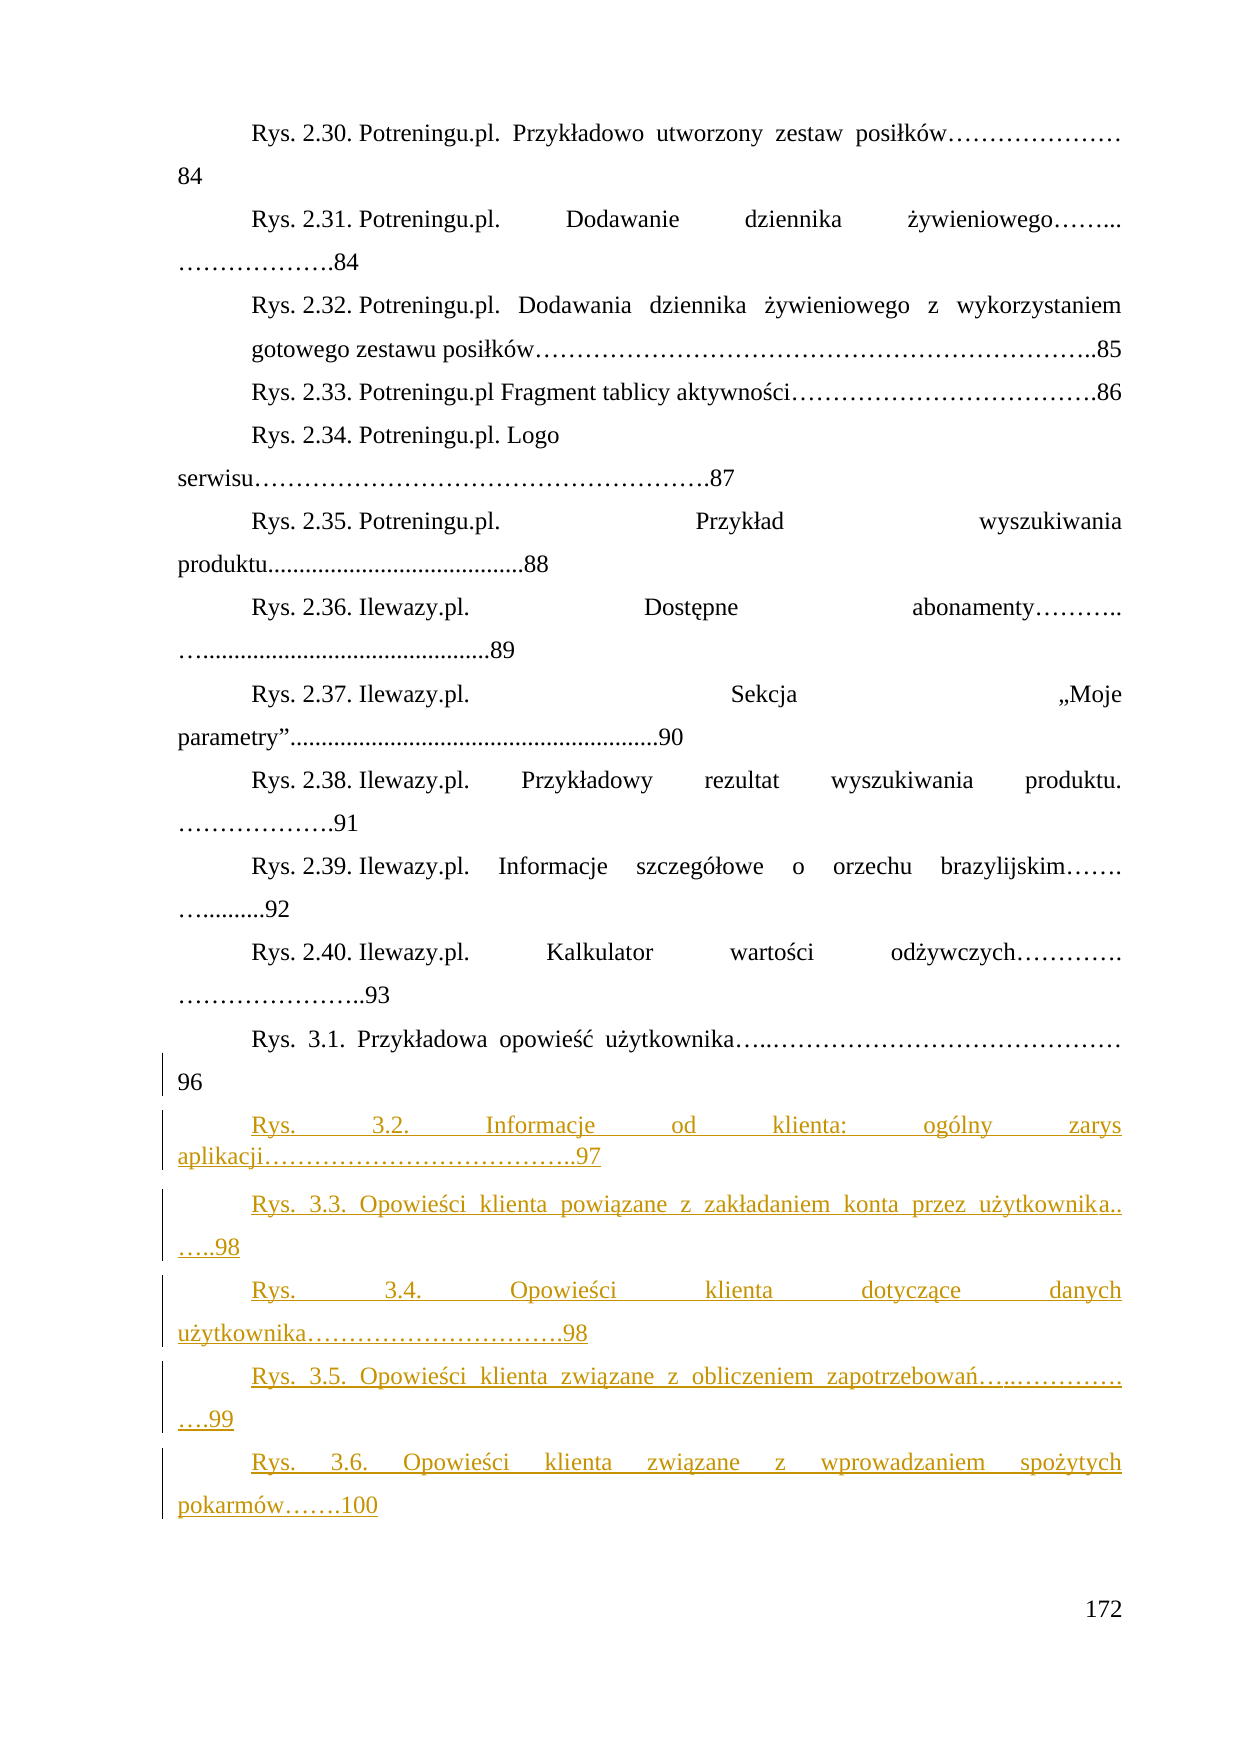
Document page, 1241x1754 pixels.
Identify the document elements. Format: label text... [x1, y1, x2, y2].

text Rys. 2.39. Ilewazy.pl. Informacje szczegółowe o orzechu brazylijskim…….…..........92 [177, 851, 1122, 923]
text Rys. 2.31. Potreningu.pl. Dodawanie dziennika żywieniowego……...……………….84 [177, 204, 1122, 276]
text Rys. 2.40. Ilewazy.pl. Kalkulator wartości odżywczych………….…………………..93 [177, 937, 1122, 1009]
text Rys. 2.30. Potreningu.pl. Przykładowo utworzony zestaw posiłków…………………84 [177, 118, 1122, 190]
text Rys. 2.38. Ilewazy.pl. Przykładowy rezultat wyszukiwania produktu.……………….91 [177, 765, 1122, 837]
text Rys. 3.1. Przykładowa opowieść użytkownika…..……………………………………96 [177, 1024, 1122, 1096]
text Rys. 2.35. Potreningu.pl. Przykład wyszukiwania produktu.........................................88 [177, 506, 1122, 578]
text Rys. 2.36. Ilewazy.pl. Dostępne abonamenty………..…..............................................89 [177, 592, 1122, 664]
text Rys. 2.34. Potreningu.pl. Logo serwisu……………………………………………….87 [177, 420, 1122, 492]
text Rys. 2.33. Potreningu.pl Fragment tablicy aktywności……………………………….86 [177, 377, 1122, 406]
text Rys. 2.37. Ilewazy.pl. Sekcja „Moje parametry”...........................................................90 [177, 679, 1122, 751]
text Rys. 2.32. Potreningu.pl. Dodawania dziennika żywieniowego z wykorzystaniem gotowego zestawu posiłków…………………………………………………………..85 [251, 291, 1122, 362]
